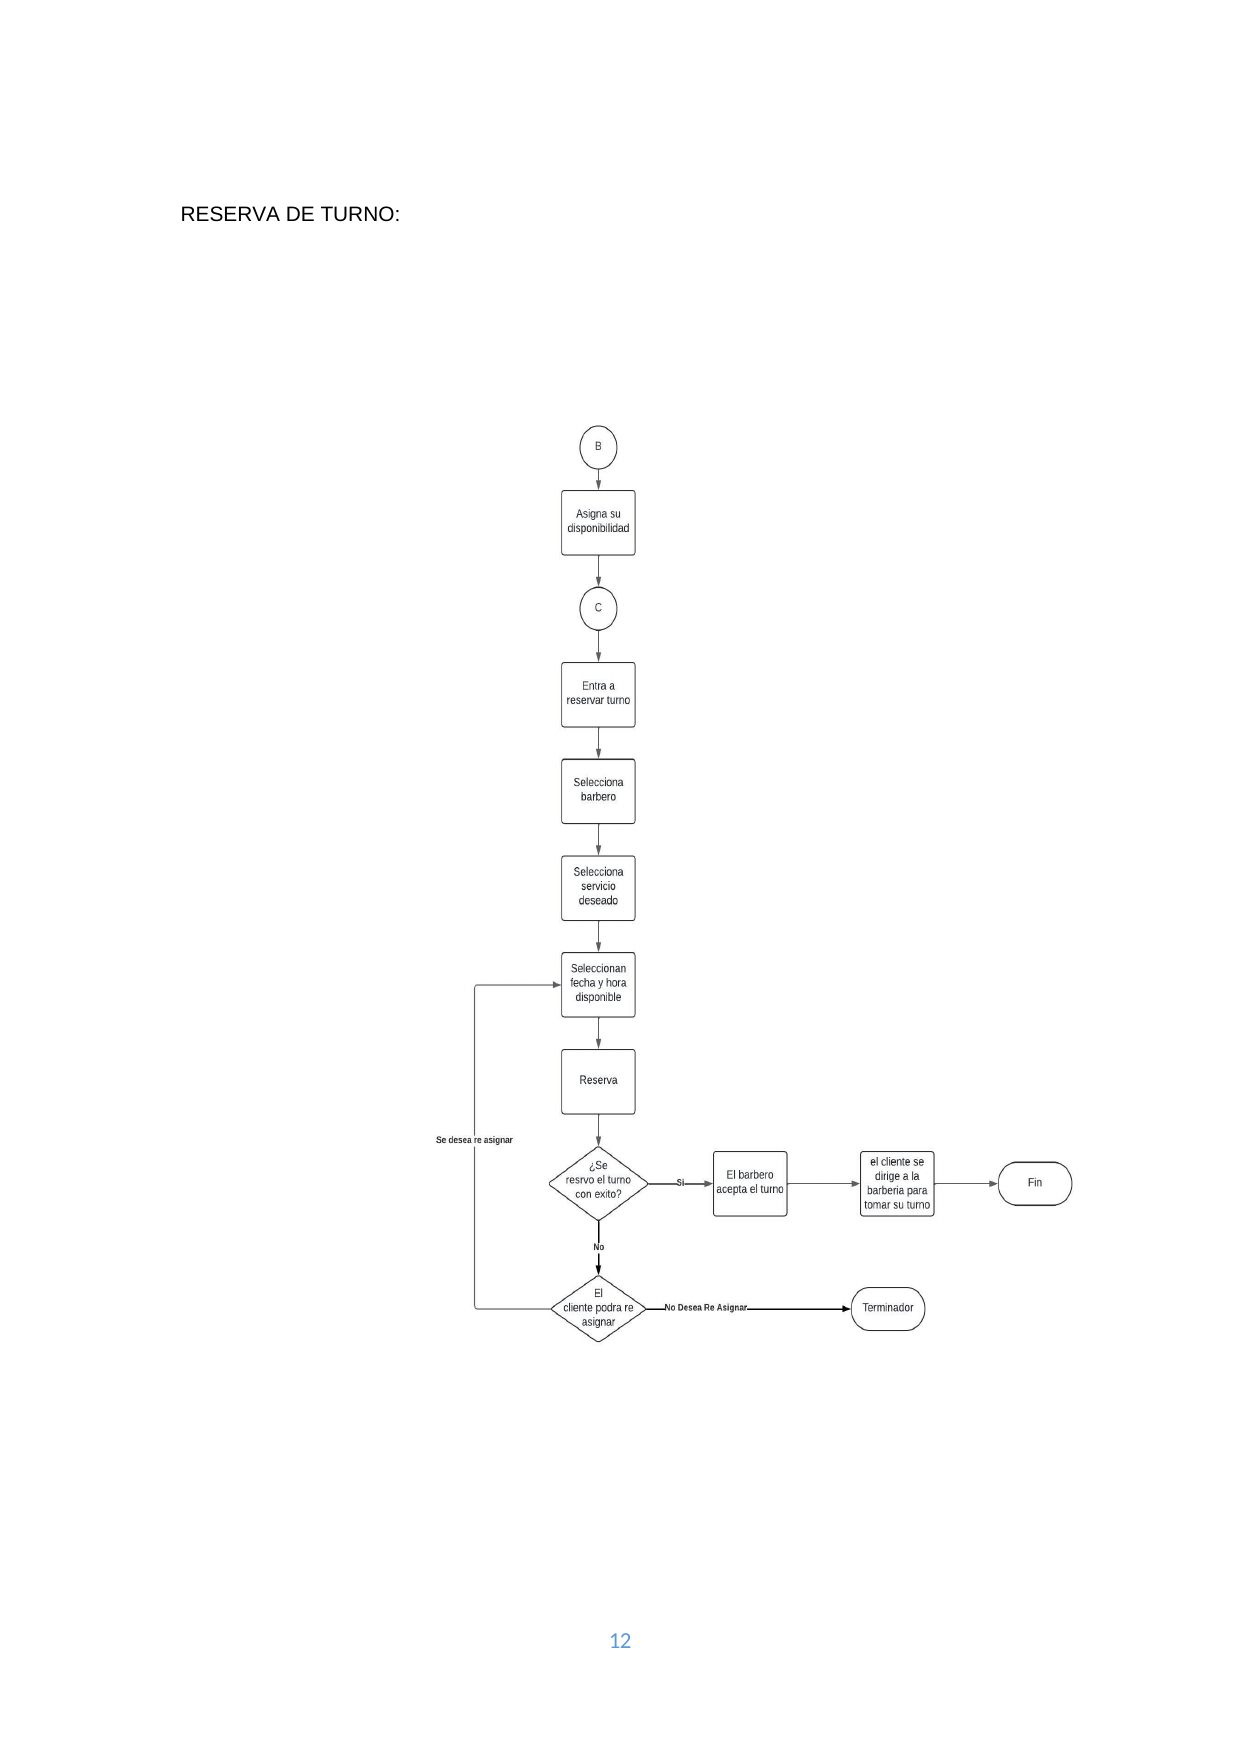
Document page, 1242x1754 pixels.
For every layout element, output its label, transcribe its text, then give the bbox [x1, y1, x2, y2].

text RESERVA DE TURNO: [180, 202, 1183, 226]
picture [180, 250, 1090, 1364]
